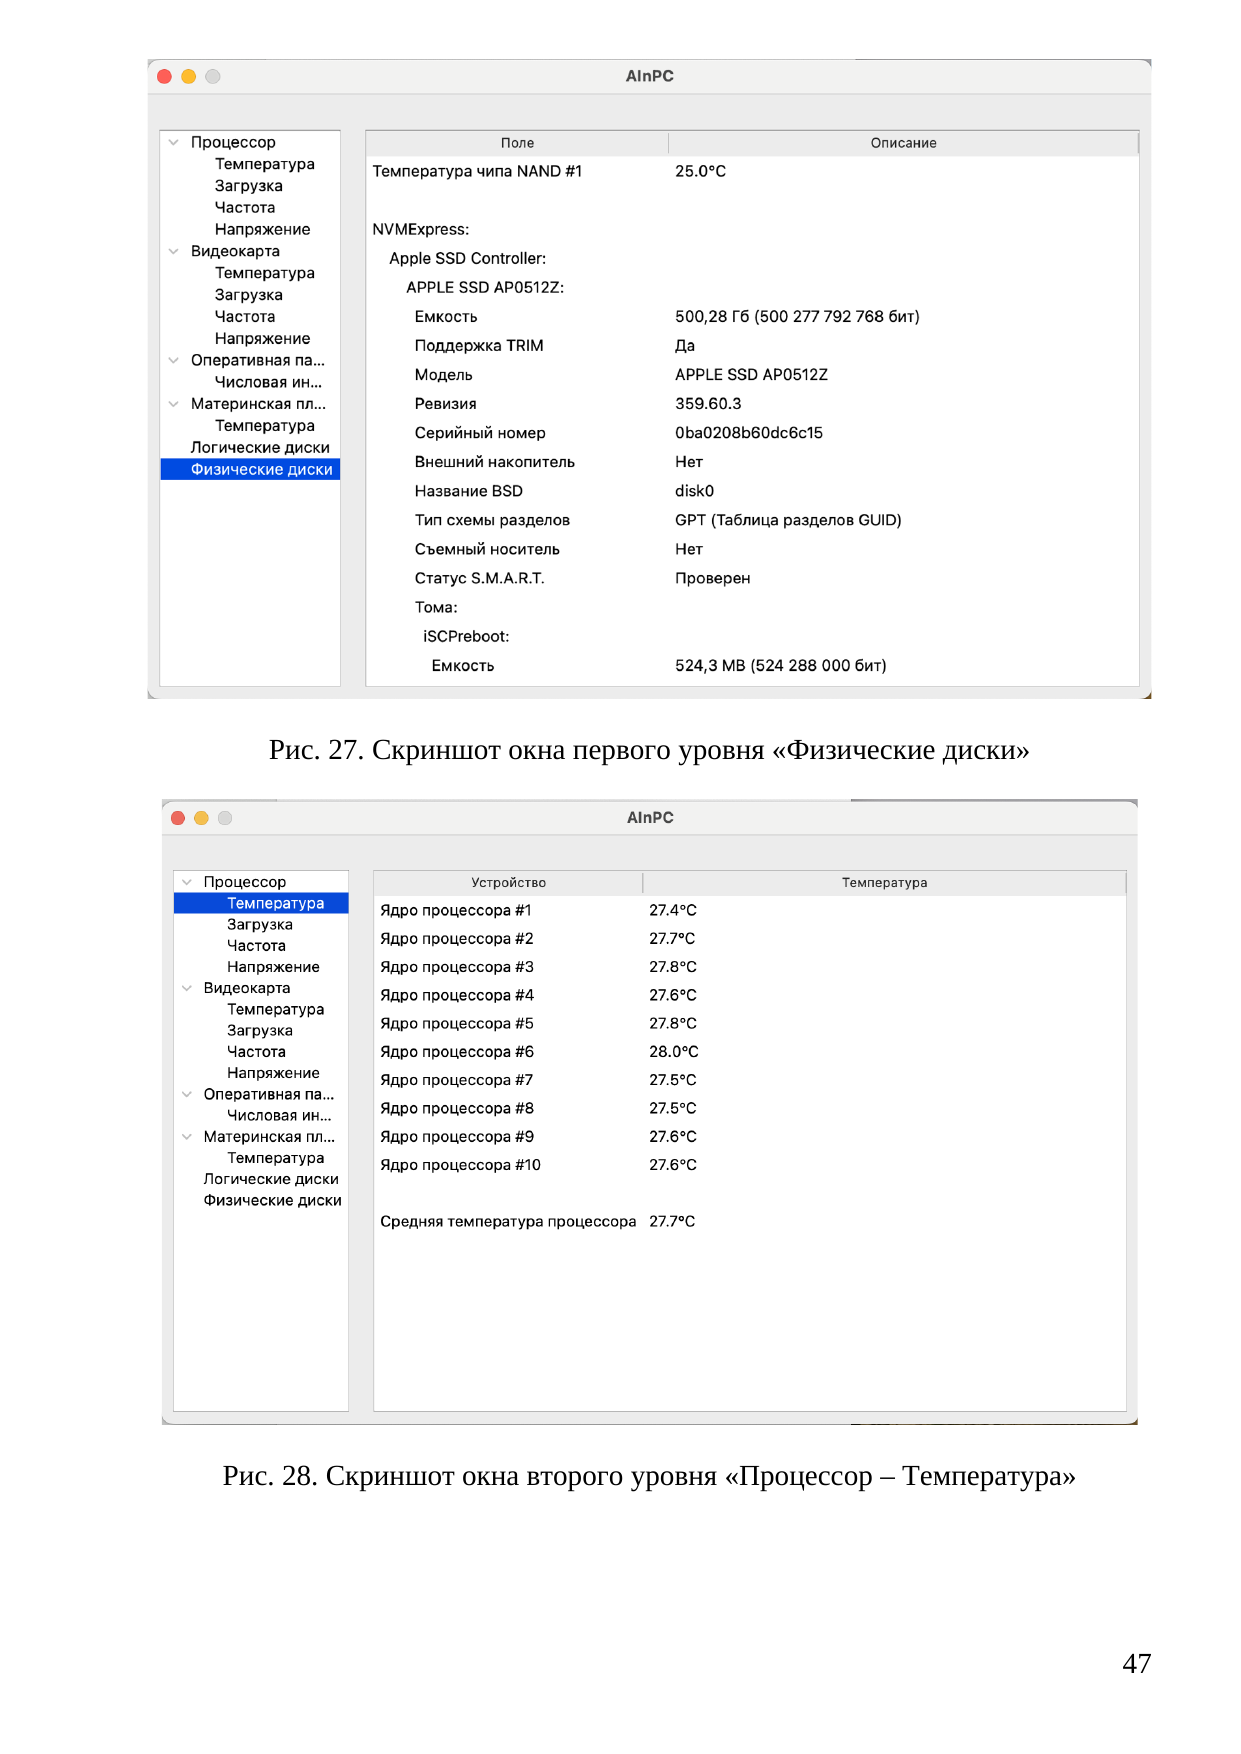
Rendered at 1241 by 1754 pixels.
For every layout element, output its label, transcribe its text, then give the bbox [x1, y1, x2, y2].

picture [161, 799, 1138, 1425]
text Рис. 28. Скриншот окна второго уровня «Процессор – Температура» [148, 1458, 1152, 1491]
text Рис. 27. Скриншот окна первого уровня «Физические диски» [148, 732, 1152, 766]
picture [147, 59, 1152, 699]
